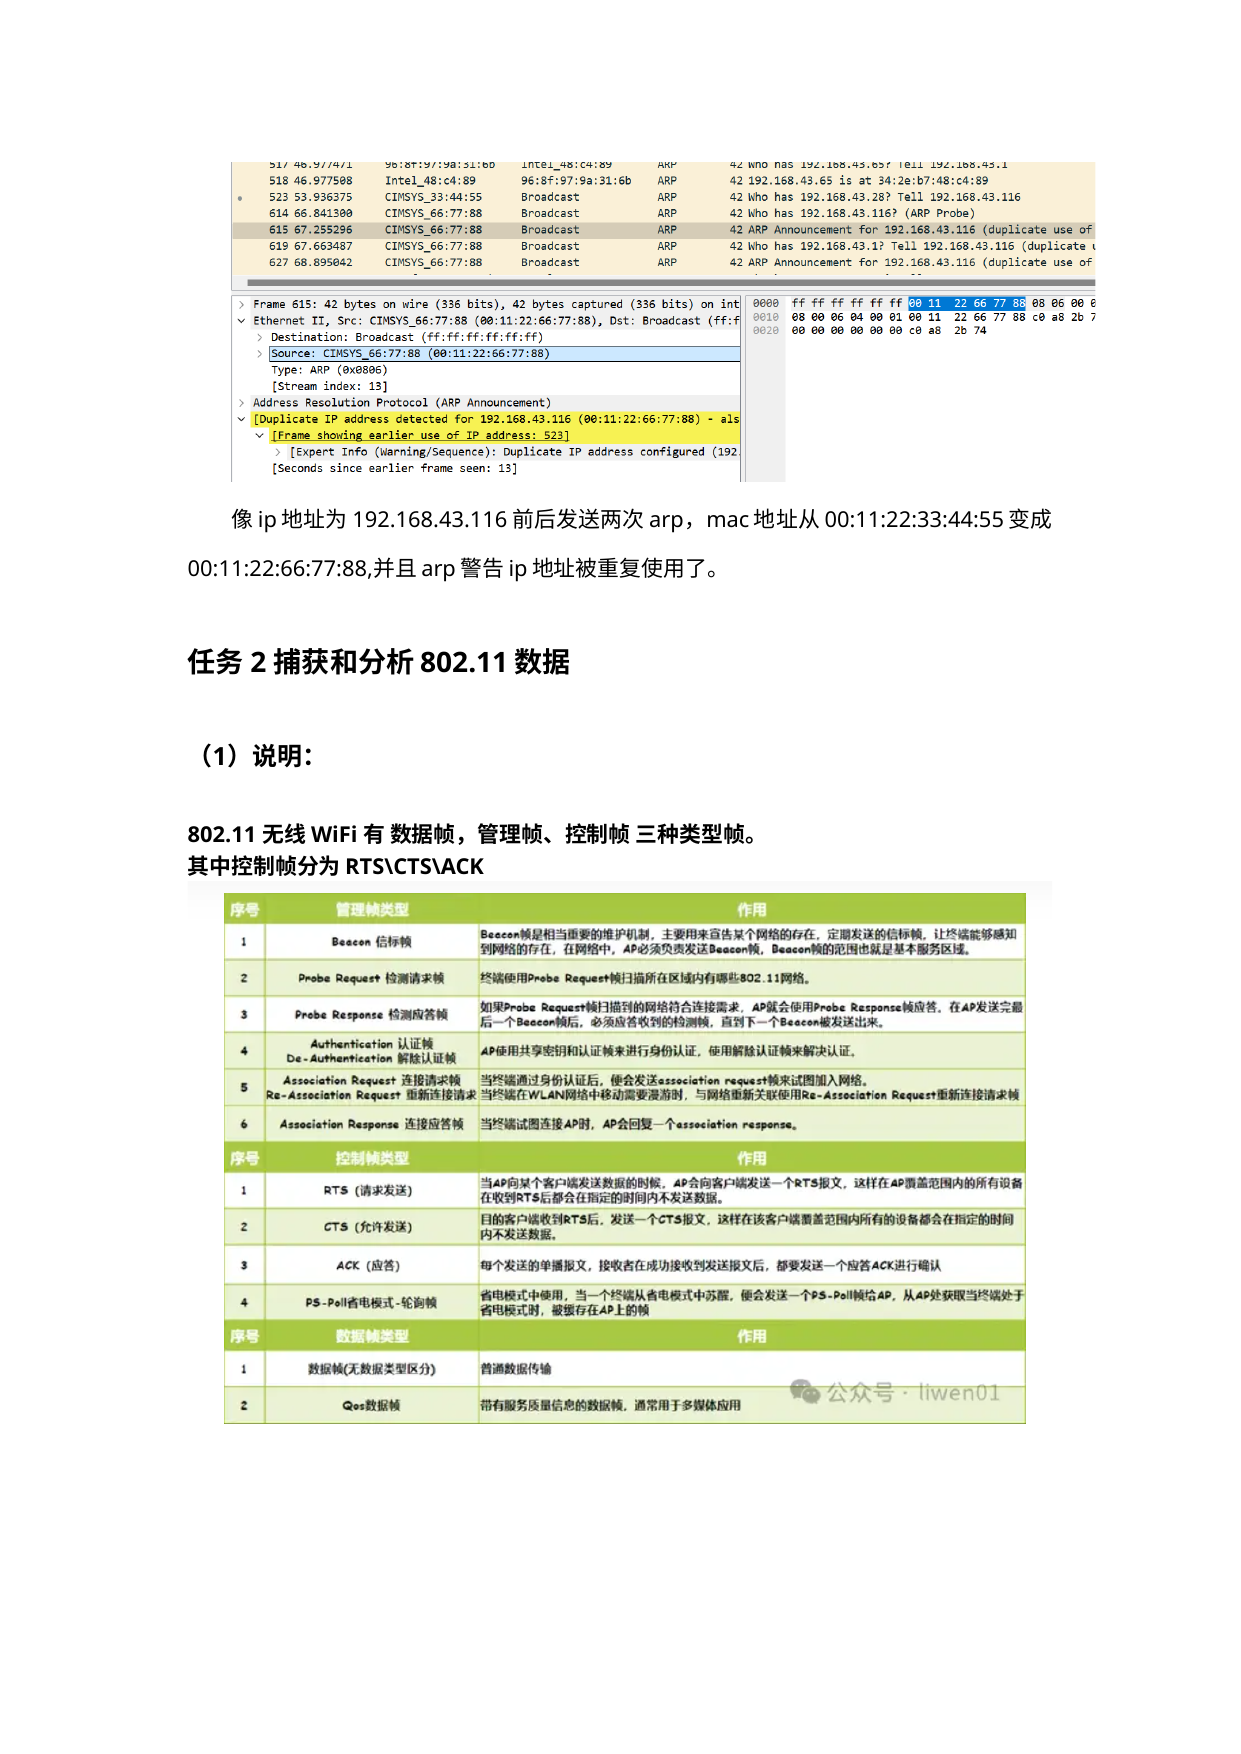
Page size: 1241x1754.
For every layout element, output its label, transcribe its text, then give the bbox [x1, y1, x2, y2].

text 像ip地址为192.168.43.116前后发送两次arp，mac地址从00:11:22:33:44:55变成00:11:22:66:77:88,并且arp警告ip地址被重复使用了。 [187, 502, 1053, 583]
picture [187, 881, 1053, 1442]
list 802.11 无线 WiFi 有 数据帧，管理帧、控制帧 三种类型帧。 [187, 816, 1053, 849]
picture [231, 162, 1096, 482]
subtitle 说明： [187, 722, 1053, 787]
subtitle 任务 2 捕获和分析802.11数据 [187, 628, 1053, 693]
list 其中控制帧分为RTS\CTS\ACK [187, 849, 1053, 881]
